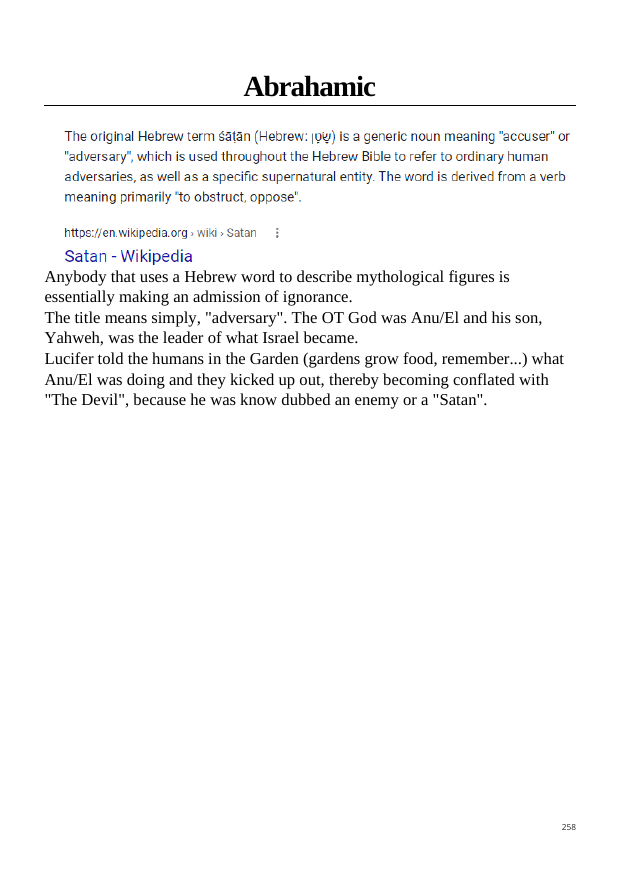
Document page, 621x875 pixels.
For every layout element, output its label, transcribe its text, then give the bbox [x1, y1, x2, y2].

text Lucifer told the humans in the Garden (gardens grow food, remember...) what Anu/El was doing and they kicked up out, thereby becoming conflated with "The Devil", because he was know dubbed an enemy or a "Satan". [44, 349, 576, 409]
text Anybody that uses a Hebrew word to describe mythological figures is essentially making an admission of ignorance. [44, 266, 576, 306]
text The title means simply, "adversary". The OT God was Anu/El and his son, Yahweh, was the leader of what Israel became. [44, 308, 576, 347]
subtitle Abrahamic [44, 69, 576, 105]
picture [44, 118, 576, 265]
